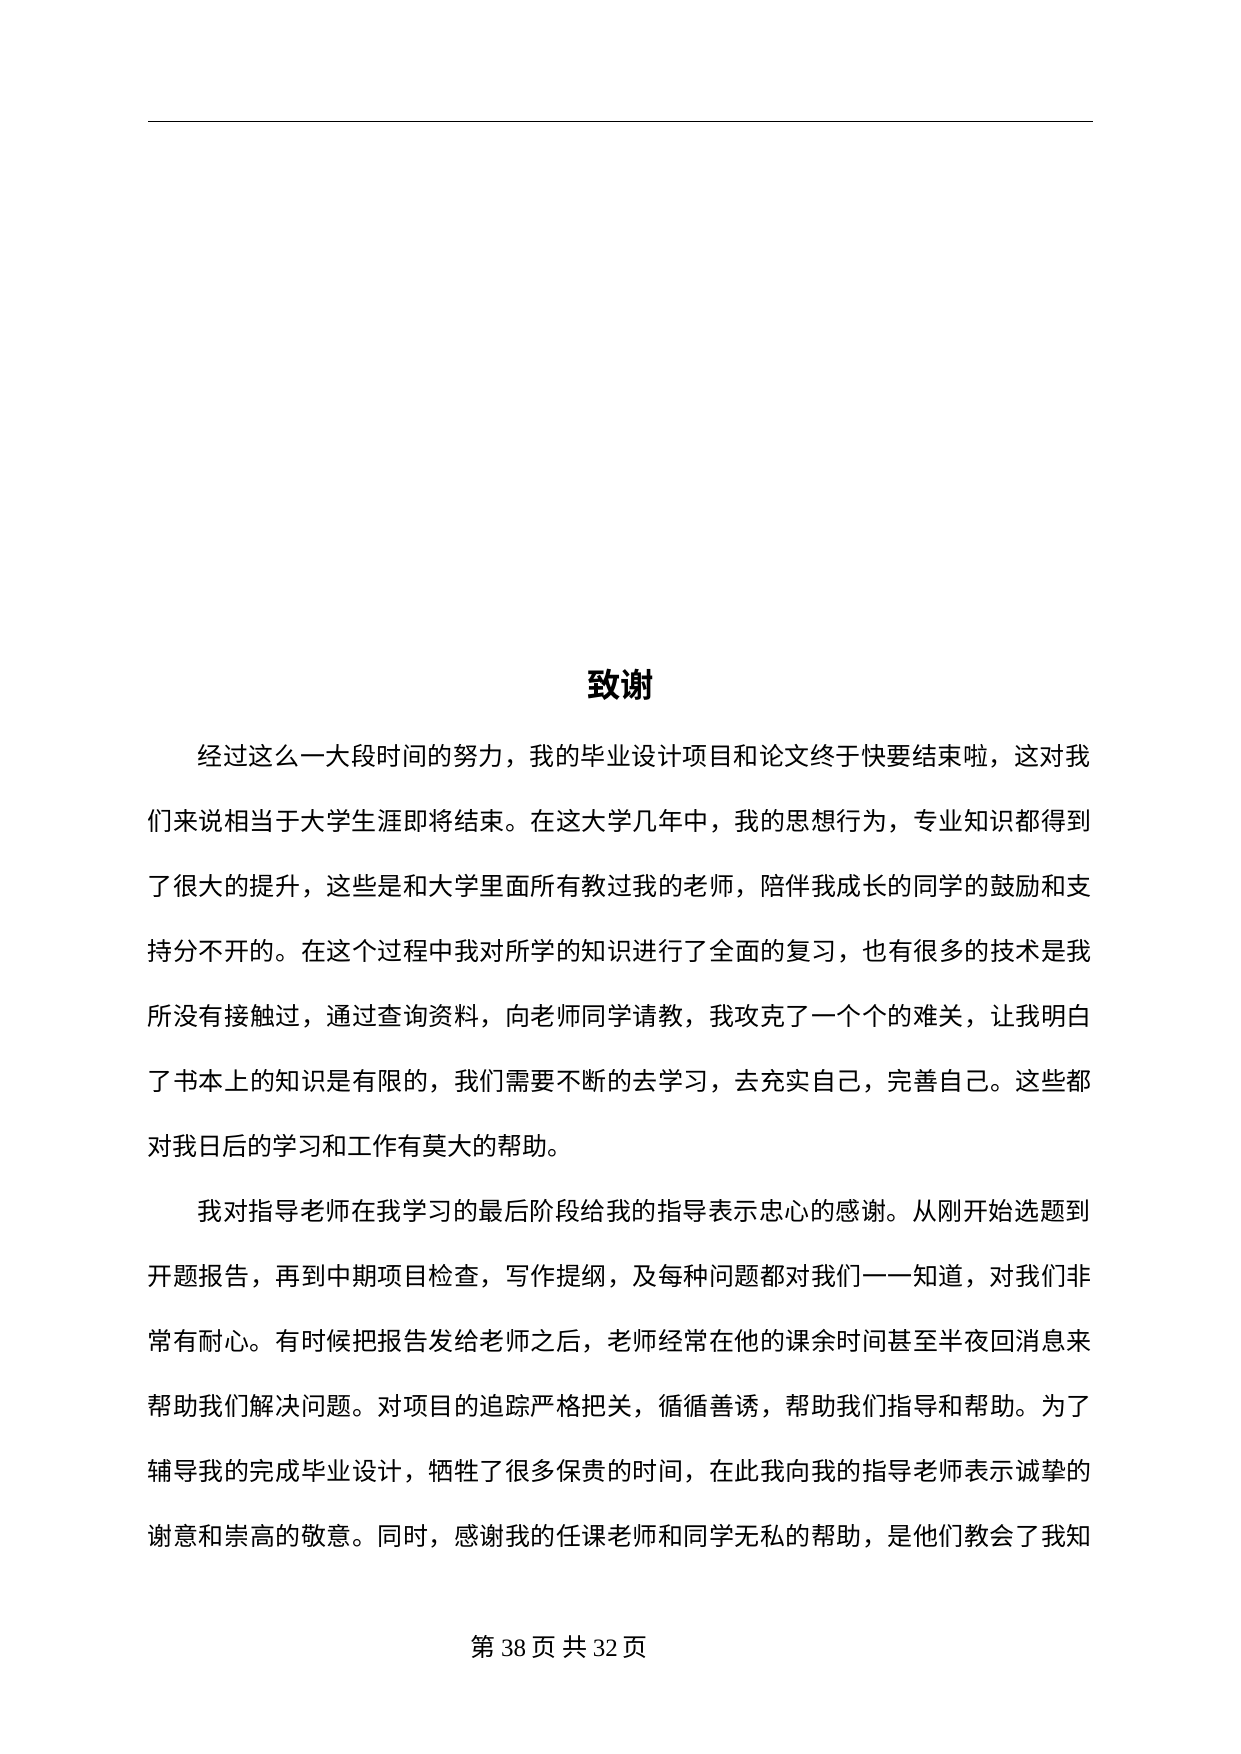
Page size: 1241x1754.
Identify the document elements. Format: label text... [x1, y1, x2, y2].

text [148, 1177, 1093, 1567]
text 经过这么一大段时间的努力，我的毕业设计项目和论文终于快要结束啦，这对我们来说相当于大学生涯即将结束。在这大学几年中，我的思想行为，专业知识都得到了很大的提升，这些是和大学里面所有教过我的老师，陪伴我成长的同学的鼓励和支持分不开的。在这个过程中我对所学的知识进行了全面的复习，也有很多的技术是我所没有接触过，通过查询资料，向老师同学请教，我攻克了一个个的难关，让我明白了书本上的知识是有限的，我们需要不断的去学习，去充实自己，完善自己。这些都对我日后的学习和工作有莫大的帮助。 [148, 722, 1093, 1177]
title 致谢 [148, 651, 1093, 716]
